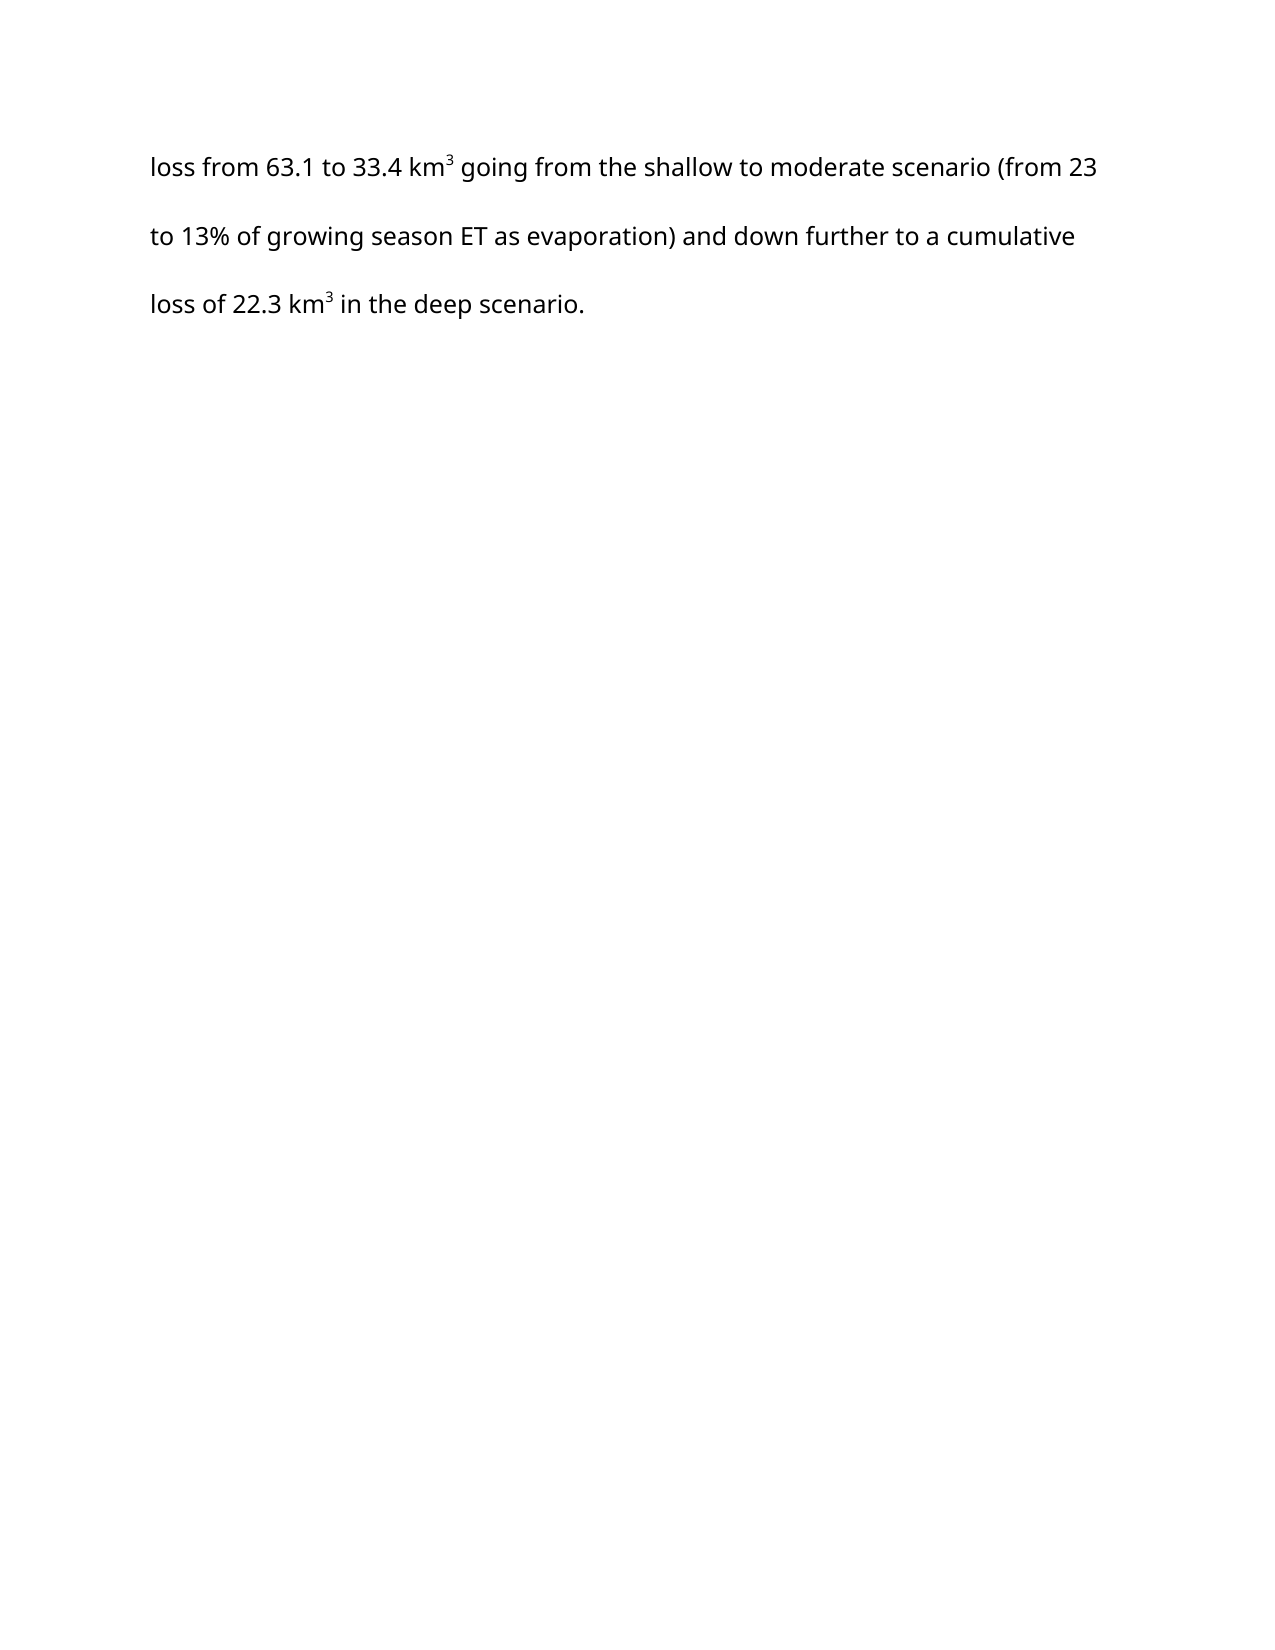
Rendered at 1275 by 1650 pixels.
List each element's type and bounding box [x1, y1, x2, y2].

text [150, 150, 1125, 320]
